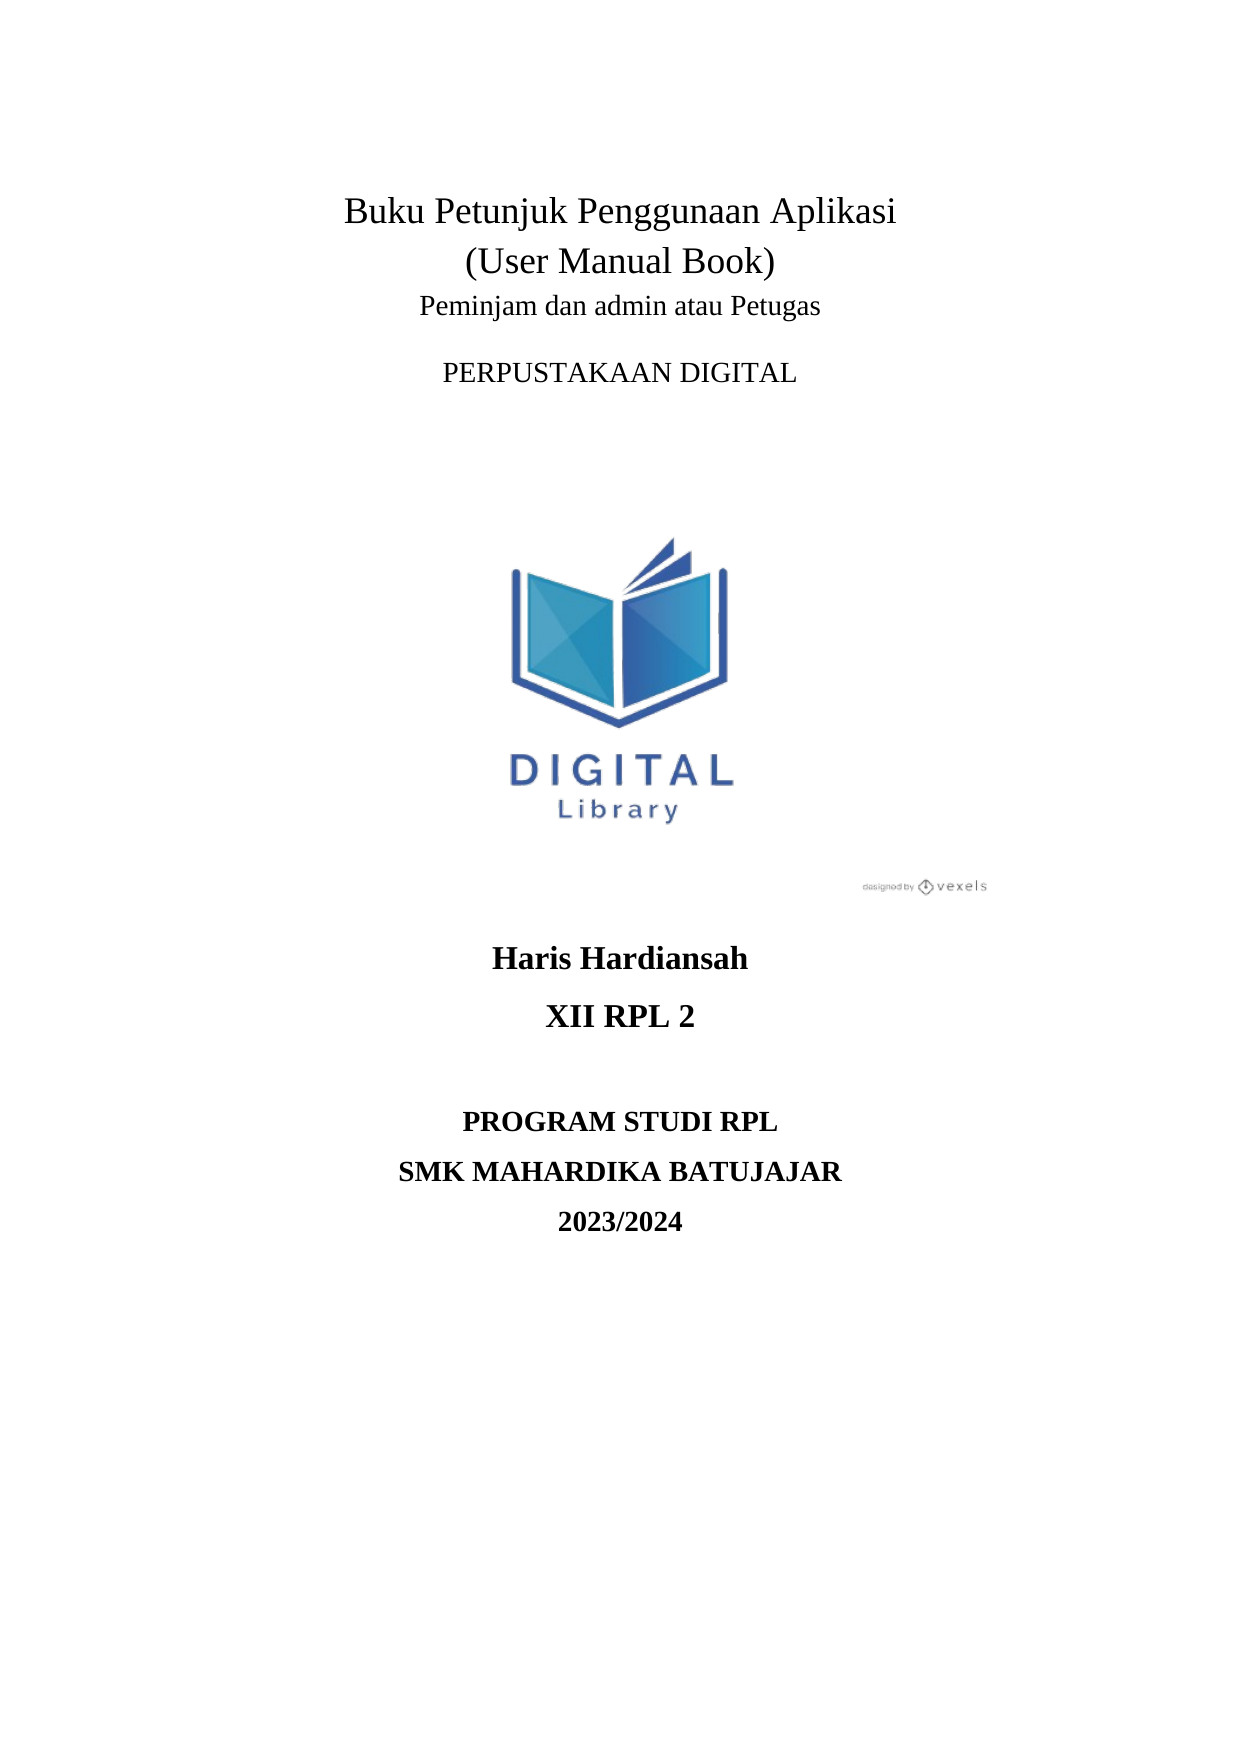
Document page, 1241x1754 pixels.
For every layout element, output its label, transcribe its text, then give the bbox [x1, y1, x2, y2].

text Peminjam dan admin atau Petugas [131, 288, 1109, 322]
text PROGRAM STUDI RPL [131, 1104, 1109, 1137]
text SMK MAHARDIKA BATUJAJAR [131, 1154, 1109, 1188]
text XII RPL 2 [131, 996, 1109, 1034]
text 2023/2024 [131, 1204, 1109, 1238]
text PERPUSTAKAAN DIGITAL [131, 355, 1109, 389]
text Buku Petunjuk Penggunaan Aplikasi (User Manual Book) [312, 189, 928, 282]
text Haris Hardiansah [131, 939, 1109, 977]
picture [238, 455, 1003, 906]
